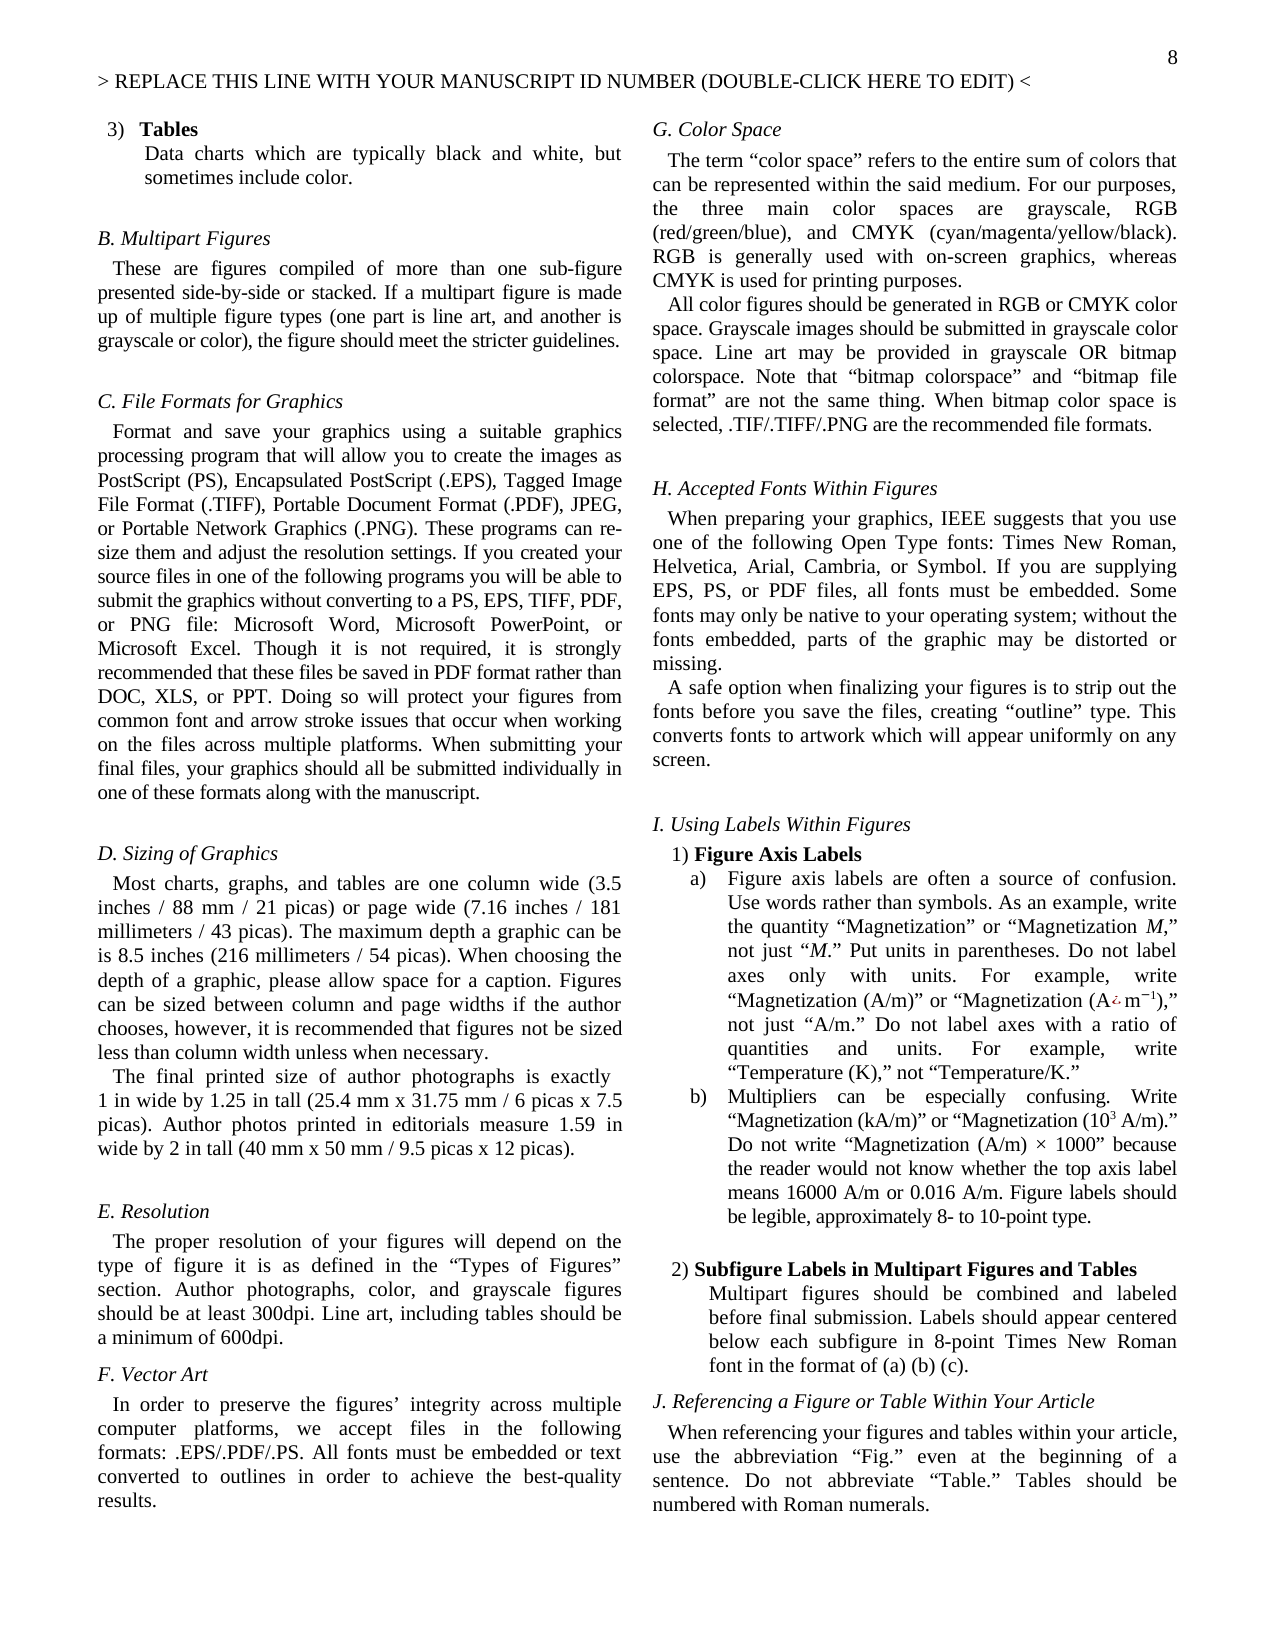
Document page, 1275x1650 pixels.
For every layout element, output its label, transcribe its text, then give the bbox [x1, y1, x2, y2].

text These are figures compiled of more than one sub-figure presented side-by-side or stacked. If a multipart figure is made up of multiple figure types (one part is line art, and another is grayscale or color), the figure should meet the stricter guidelines. [97, 256, 622, 352]
text The proper resolution of your figures will depend on the type of figure it is as defined in the “Types of Figures” section. Author photographs, color, and grayscale figures should be at least 300dpi. Line art, including tables should be a minimum of 600dpi. [97, 1229, 622, 1349]
text The term “color space” refers to the entire sum of colors that can be represented within the said medium. For our purposes, the three main color spaces are grayscale, RGB (red/green/blue), and CMYK (cyan/magenta/yellow/black). RGB is generally used with on-screen graphics, whereas CMYK is used for printing purposes. [652, 147, 1177, 292]
subtitle F. Vector Art [97, 1362, 622, 1386]
text The final printed size of author photographs is exactly 1 in wide by 1.25 in tall (25.4 mm x 31.75 mm / 6 picas x 7.5 picas). Author photos printed in editorials measure 1.59 in wide by 2 in tall (40 mm x 50 mm / 9.5 picas x 12 picas). [97, 1064, 622, 1160]
text When referencing your figures and tables within your article, use the abbreviation “Fig.” even at the beginning of a sentence. Do not abbreviate “Table.” Tables should be numbered with Roman numerals. [652, 1420, 1177, 1516]
text In order to preserve the figures’ integrity across multiple computer platforms, we accept files in the following formats: .EPS/.PDF/.PS. All fonts must be embedded or text converted to outlines in order to achieve the best-quality results. [97, 1392, 622, 1512]
text Most charts, graphs, and tables are one column wide (3.5 inches / 88 mm / 21 picas) or page wide (7.16 inches / 181 millimeters / 43 picas). The maximum depth a graphic can be is 8.5 inches (216 millimeters / 54 picas). When choosing the depth of a graphic, please allow space for a caption. Figures can be sized between column and page widths if the author chooses, however, it is recommended that figures not be sized less than column width unless when necessary. [97, 871, 622, 1064]
list Subfigure Labels in Multipart Figures and Tables [671, 1257, 1177, 1281]
list Tables Data charts which are typically black and white, but sometimes include color. [107, 117, 622, 189]
list Multipart figures should be combined and labeled before final submission. Labels should appear centered below each subfigure in 8-point Times New Roman font in the format of (a) (b) (c). [709, 1281, 1177, 1377]
subtitle E. Resolution [97, 1199, 622, 1223]
text A safe option when finalizing your figures is to strip out the fonts before you save the files, creating “outline” type. This converts fonts to artwork which will appear uniformly on any screen. [652, 675, 1177, 771]
subtitle C. File Formats for Graphics [97, 389, 622, 413]
text All color figures should be generated in RGB or CMYK color space. Grayscale images should be submitted in grayscale color space. Line art may be provided in grayscale OR bitmap colorspace. Note that “bitmap colorspace” and “bitmap file format” are not the same thing. When bitmap color space is selected, .TIF/.TIFF/.PNG are the recommended file formats. [652, 292, 1177, 436]
subtitle D. Sizing of Graphics [97, 841, 622, 865]
subtitle B. Multipart Figures [97, 226, 622, 250]
list Figure axis labels are often a source of confusion. Use words rather than symbols. As an example, write the quantity “Magnetization” or “Magnetization M,” not just “M.” Put units in parentheses. Do not label axes only with units. For example, write “Magnetization (A/m)” or “Magnetization (Am−1),” not just “A/m.” Do not label axes with a ratio of quantities and units. For example, write “Temperature (K),” not “Temperature/K.” [690, 866, 1177, 1084]
subtitle J. Referencing a Figure or Table Within Your Article [652, 1389, 1177, 1413]
subtitle I. Using Labels Within Figures [652, 812, 1177, 836]
list Multipliers can be especially confusing. Write “Magnetization (kA/m)” or “Magnetization (103 A/m).” Do not write “Magnetization (A/m) × 1000” because the reader would not know whether the top axis label means 16000 A/m or 0.016 A/m. Figure labels should be legible, approximately 8- to 10-point type. [690, 1084, 1177, 1228]
text When preparing your graphics, IEEE suggests that you use one of the following Open Type fonts: Times New Roman, Helvetica, Arial, Cambria, or Symbol. If you are supplying EPS, PS, or PDF files, all fonts must be embedded. Some fonts may only be native to your operating system; without the fonts embedded, parts of the graphic may be distorted or missing. [652, 506, 1177, 675]
subtitle H. Accepted Fonts Within Figures [652, 476, 1177, 500]
list Figure Axis Labels [671, 842, 1177, 866]
text Format and save your graphics using a suitable graphics processing program that will allow you to create the images as PostScript (PS), Encapsulated PostScript (.EPS), Tagged Image File Format (.TIFF), Portable Document Format (.PDF), JPEG, or Portable Network Graphics (.PNG). These programs can re-size them and adjust the resolution settings. If you created your source files in one of the following programs you will be able to submit the graphics without converting to a PS, EPS, TIFF, PDF, or PNG file: Microsoft Word, Microsoft PowerPoint, or Microsoft Excel. Though it is not required, it is strongly recommended that these files be saved in PDF format rather than DOC, XLS, or PPT. Doing so will protect your figures from common font and arrow stroke issues that occur when working on the files across multiple platforms. When submitting your final files, your graphics should all be submitted individually in one of these formats along with the manuscript. [97, 419, 622, 804]
subtitle G. Color Space [652, 117, 1177, 141]
